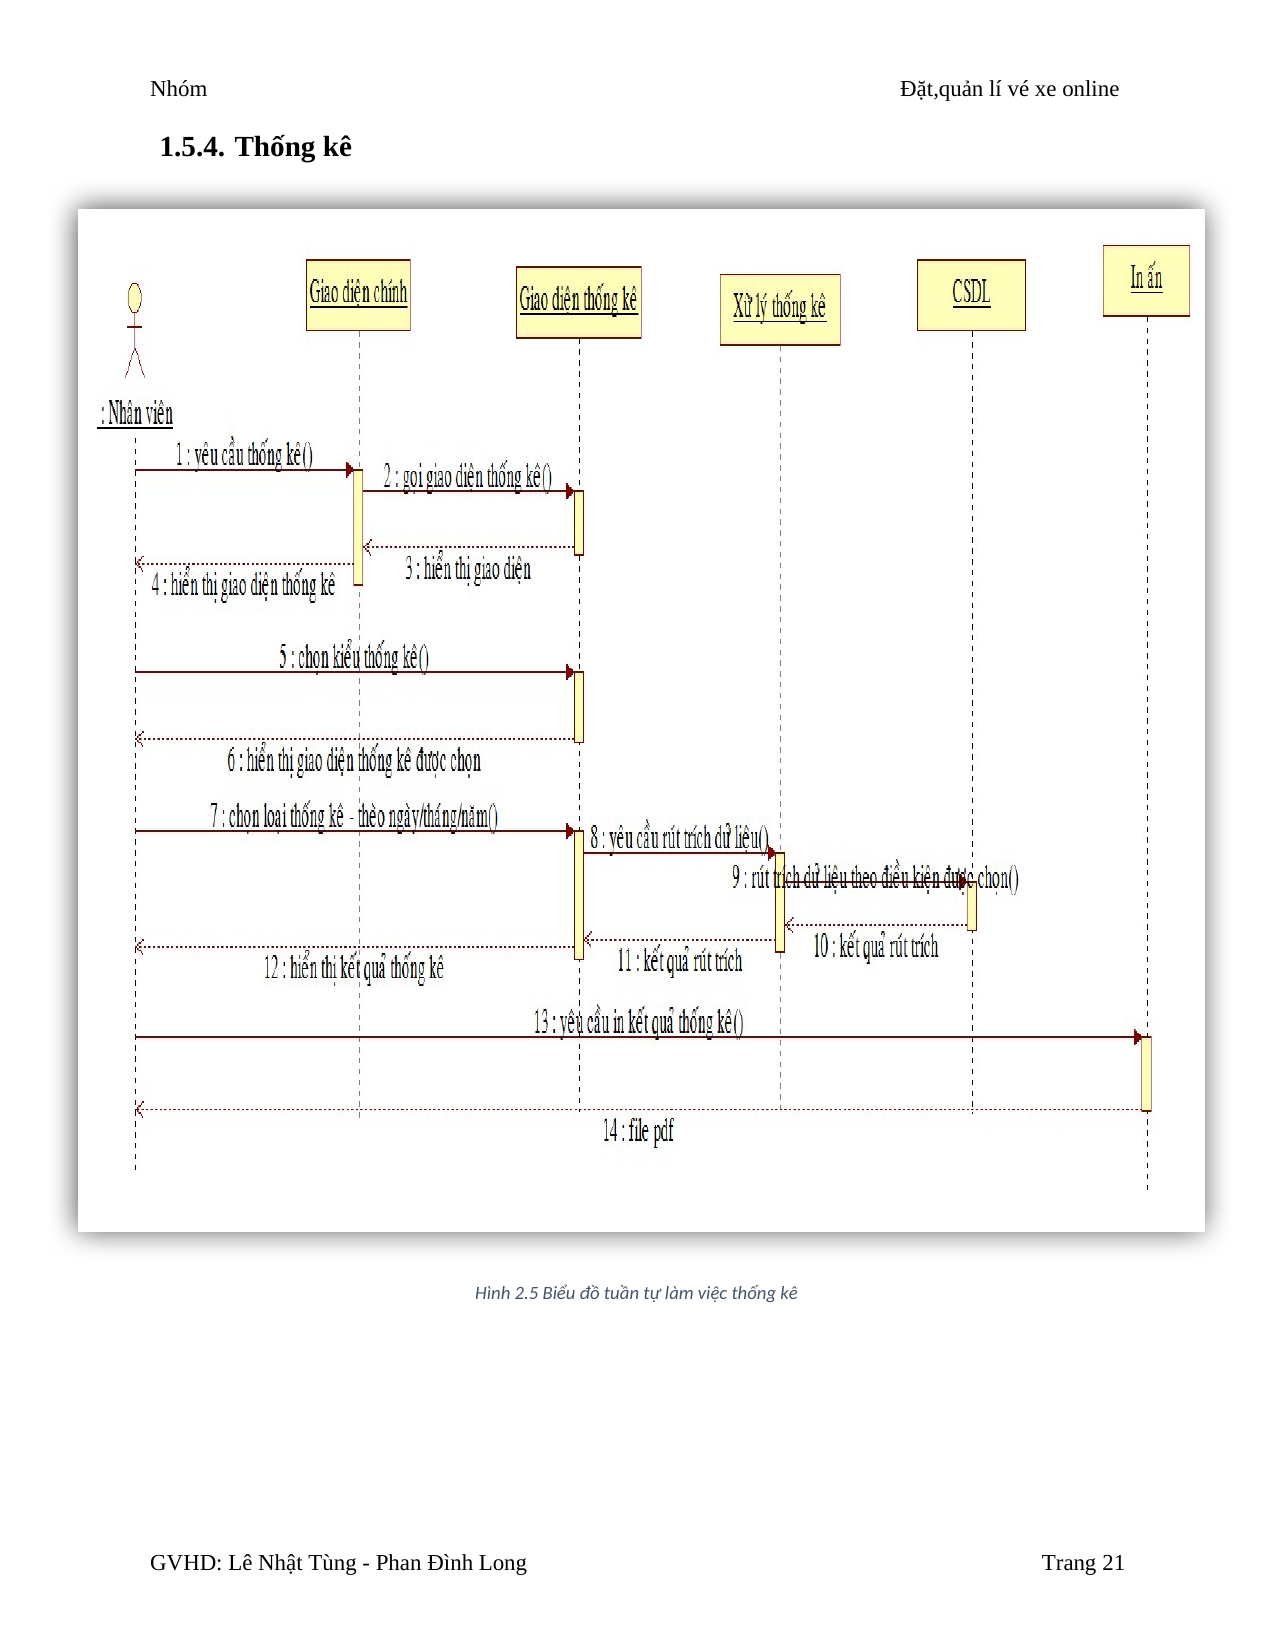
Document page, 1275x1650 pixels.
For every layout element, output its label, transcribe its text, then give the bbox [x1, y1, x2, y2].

picture [78, 209, 1205, 1232]
subtitle Thống kê [159, 129, 1125, 163]
text Hình 2.5 Biểu đồ tuần tự làm việc thống kê [150, 1281, 1125, 1304]
